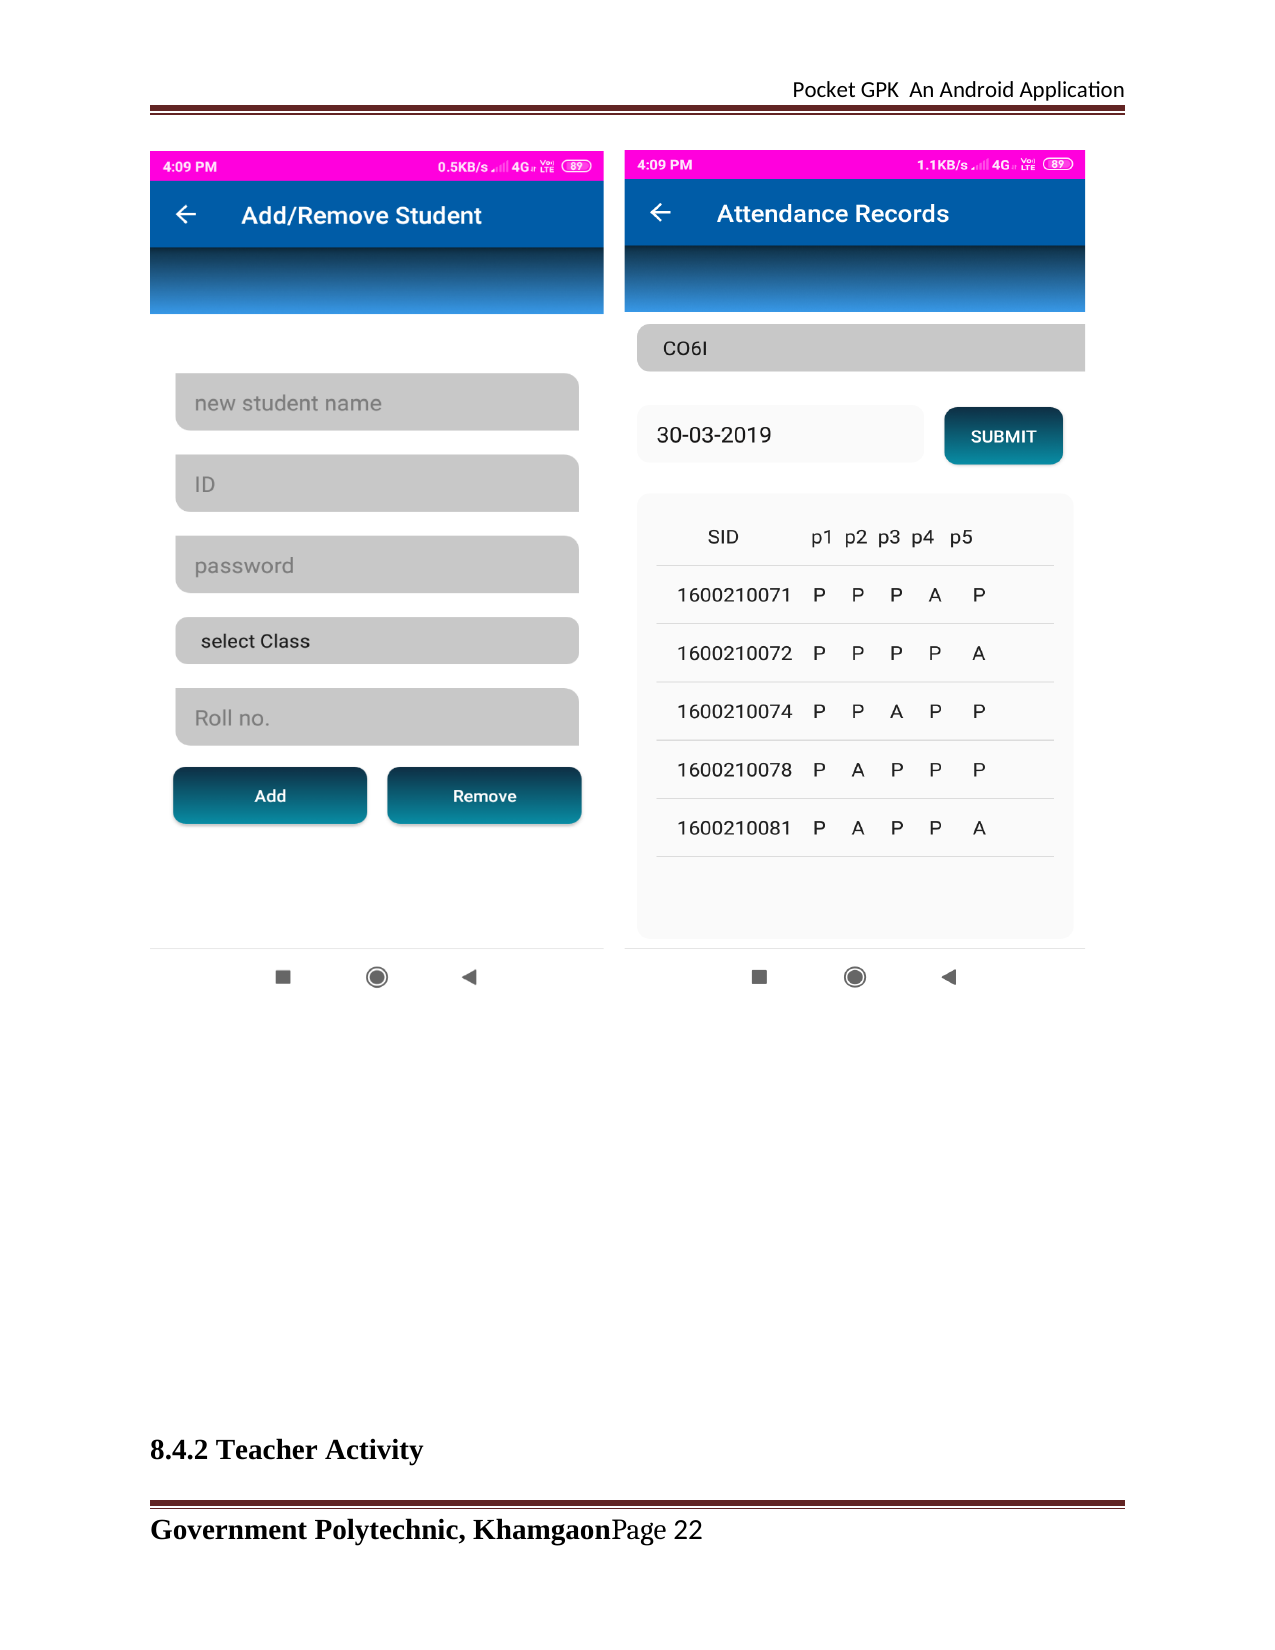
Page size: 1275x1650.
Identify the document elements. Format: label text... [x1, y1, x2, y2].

text 8.4.2 Teacher Activity [150, 1432, 1125, 1466]
picture [150, 151, 604, 1005]
picture [624, 150, 1086, 1005]
